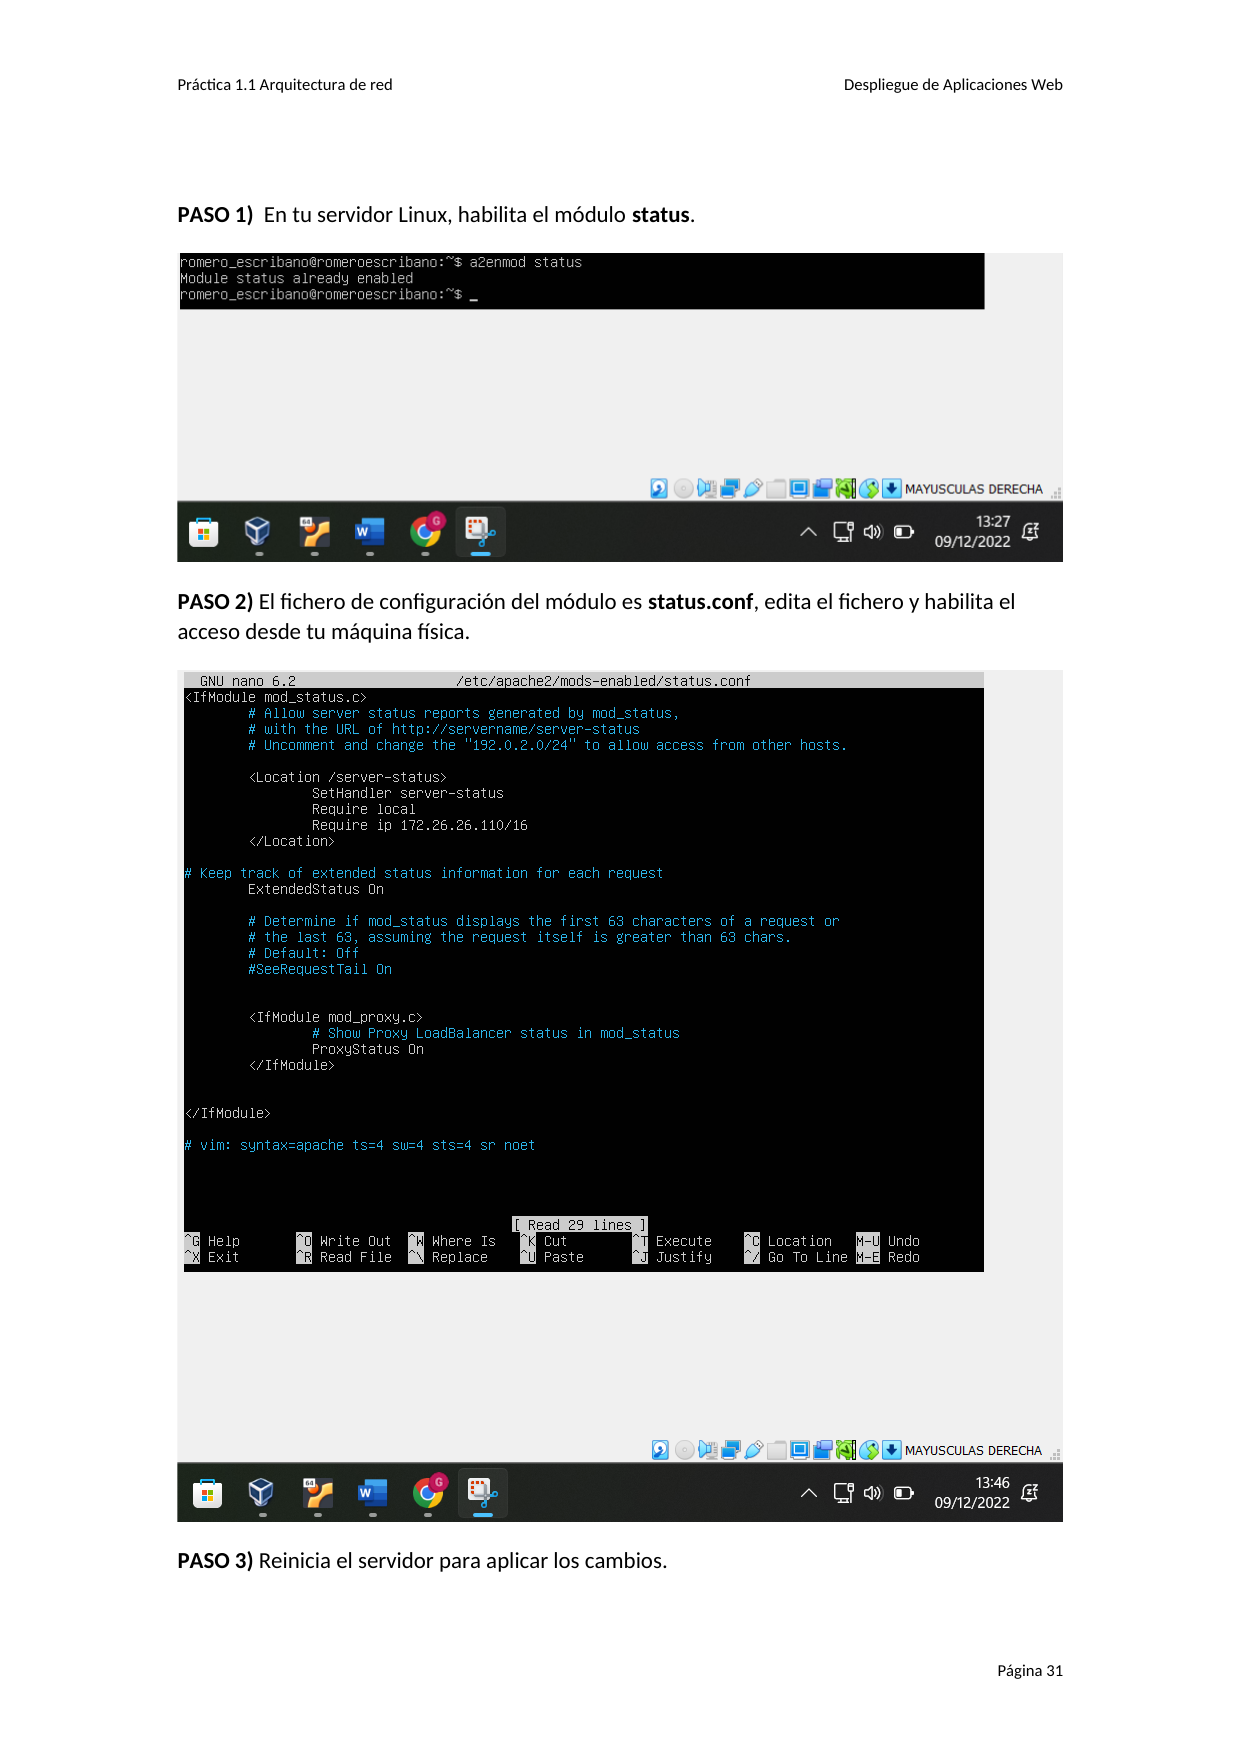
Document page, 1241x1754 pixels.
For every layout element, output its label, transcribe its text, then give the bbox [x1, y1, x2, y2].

text PASO 2) El fichero de configuración del módulo es status.conf, edita el fichero y habilita el acceso desde tu máquina física. [177, 587, 1063, 646]
text PASO 1) En tu servidor Linux, habilita el módulo status. [177, 201, 1063, 229]
picture [177, 253, 1063, 562]
text PASO 3) Reinicia el servidor para aplicar los cambios. [177, 1546, 1063, 1574]
picture [177, 670, 1063, 1522]
